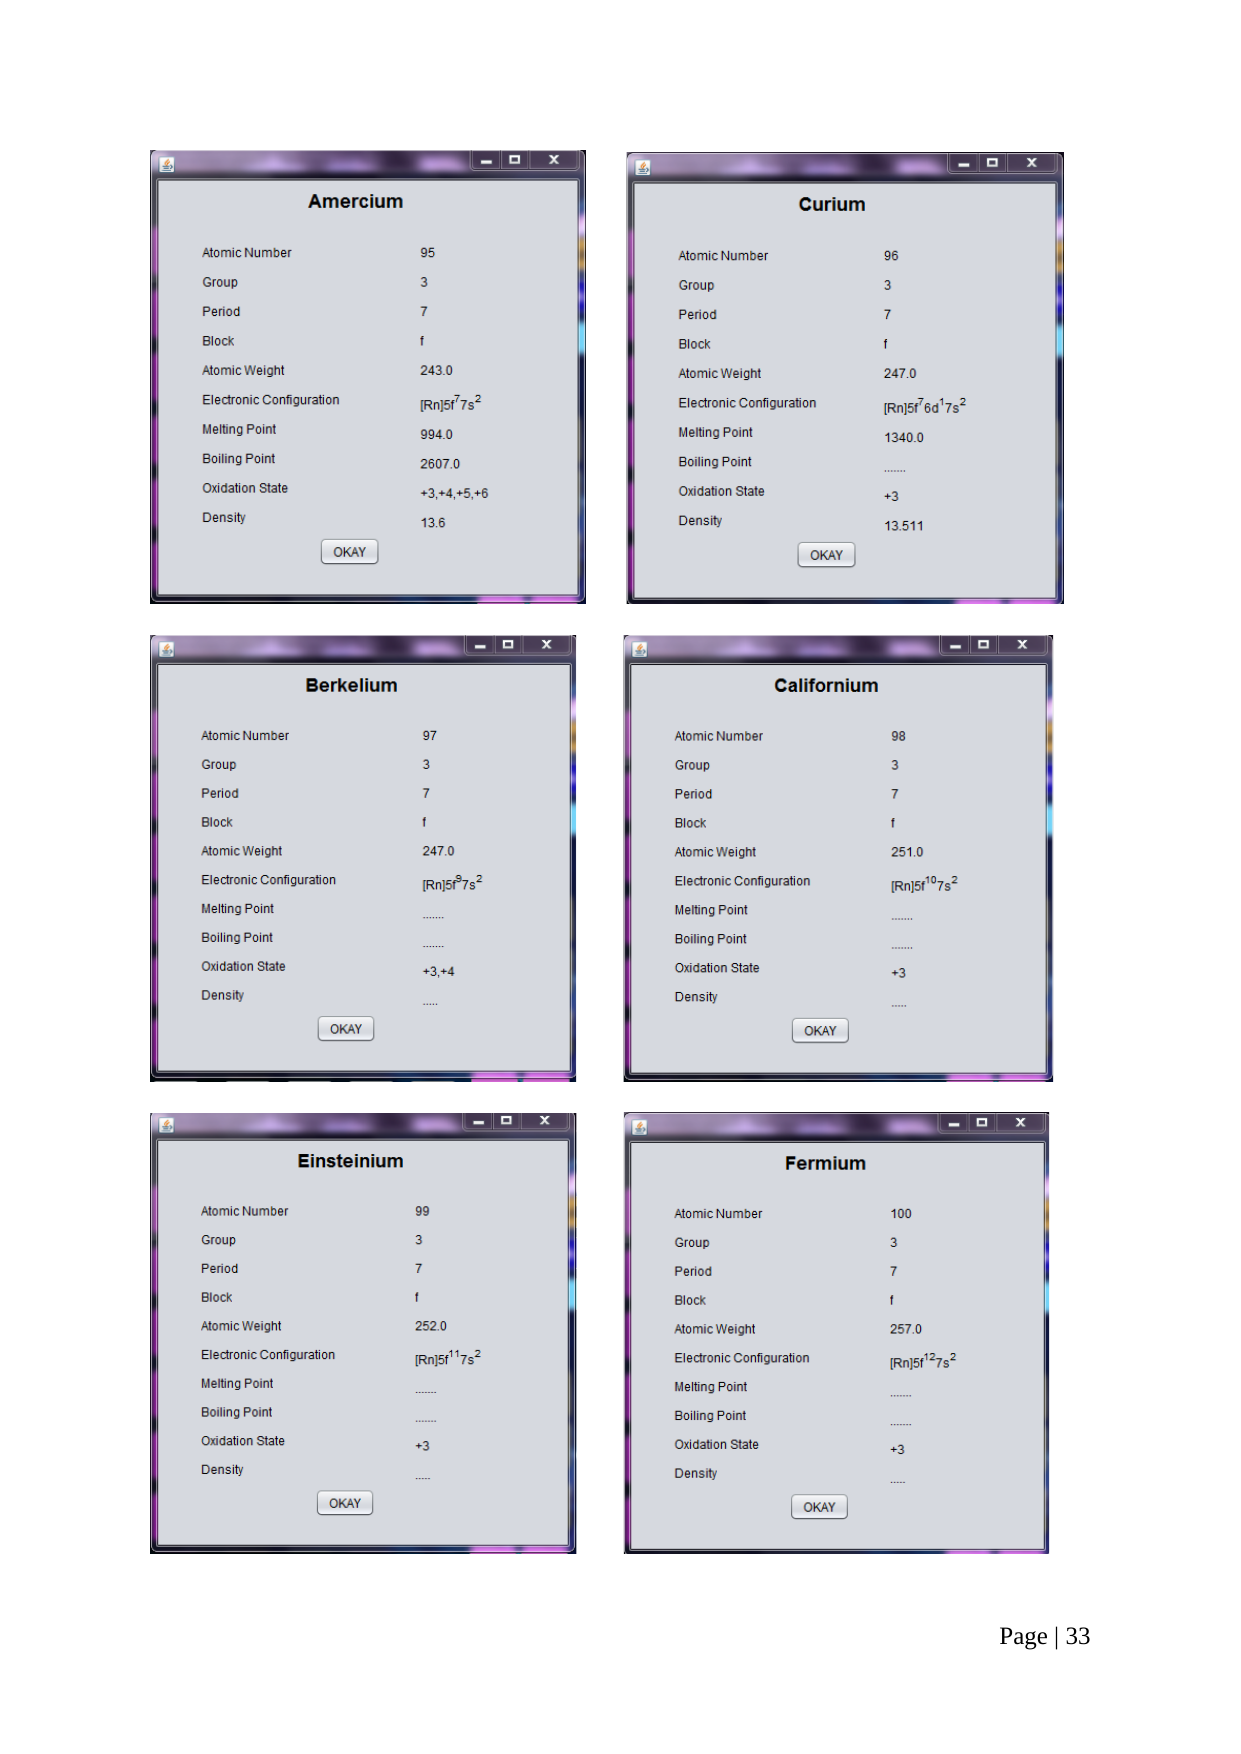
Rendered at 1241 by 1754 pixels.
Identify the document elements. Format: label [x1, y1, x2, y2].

picture [623, 1112, 1050, 1554]
picture [623, 635, 1054, 1082]
picture [626, 152, 1064, 604]
picture [150, 635, 577, 1082]
picture [150, 1113, 577, 1554]
picture [150, 150, 586, 604]
